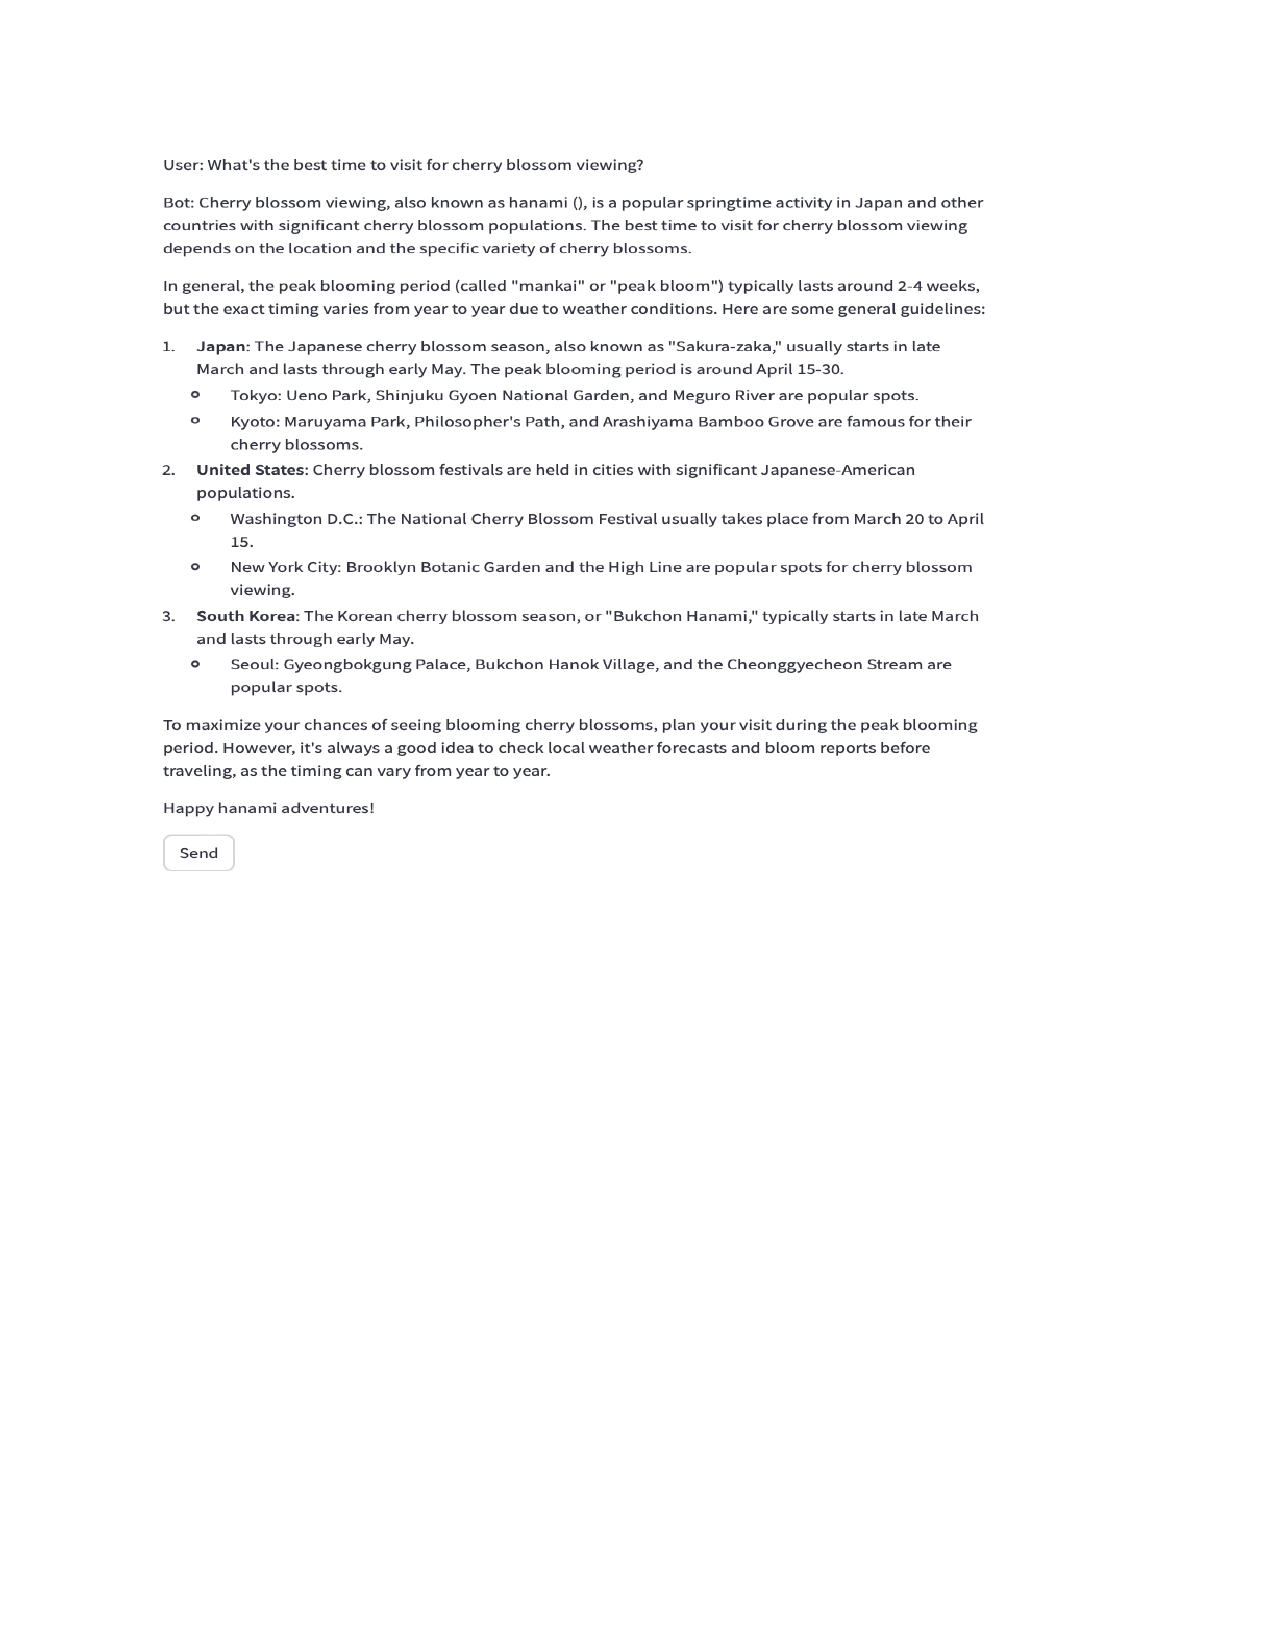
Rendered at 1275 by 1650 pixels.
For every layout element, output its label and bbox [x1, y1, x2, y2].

picture [150, 150, 1019, 888]
